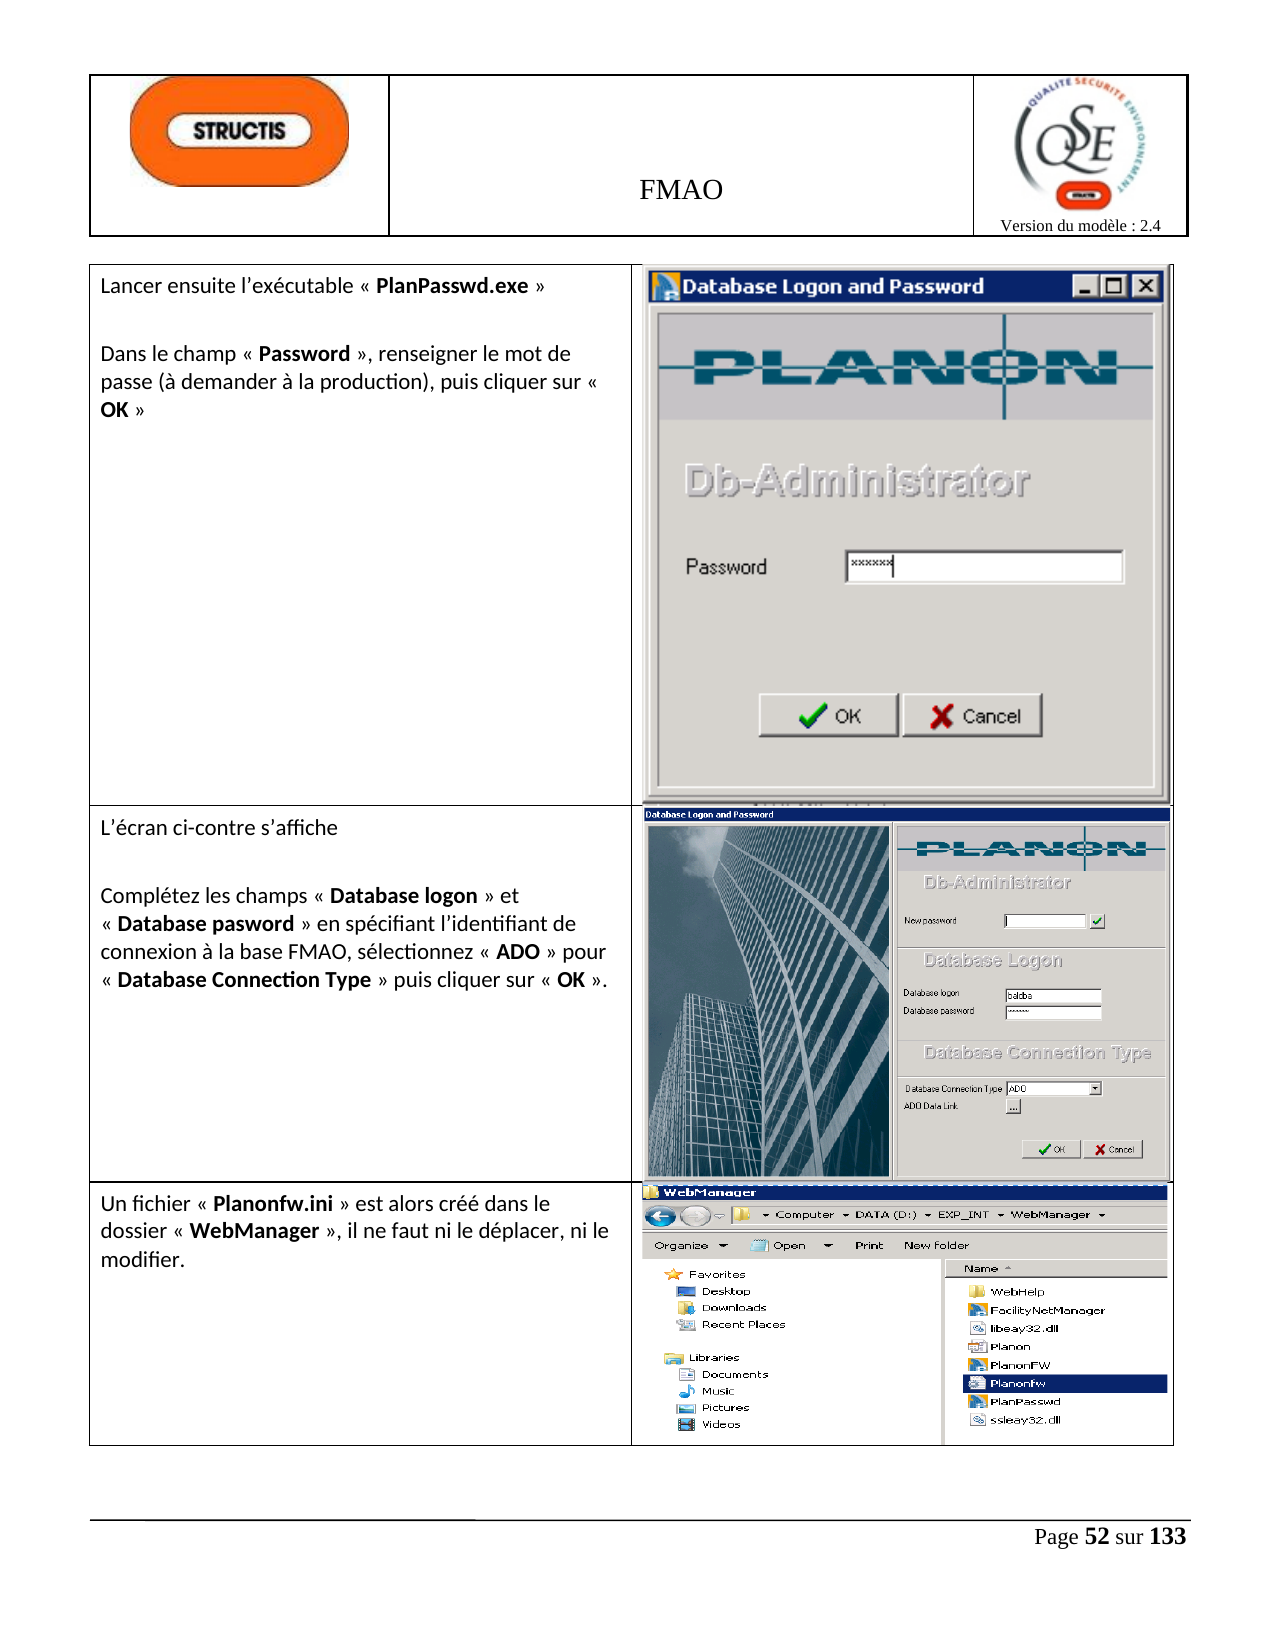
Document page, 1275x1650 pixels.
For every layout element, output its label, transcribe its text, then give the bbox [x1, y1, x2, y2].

picture [642, 264, 1171, 1445]
table_cell Un fichier « Planonfw.ini » est alors créé dans le dossier « WebManager », il ne faut ni le déplacer, ni le modifier. [90, 1183, 631, 1445]
picture [1010, 76, 1151, 216]
picture [129, 76, 349, 187]
table_cell L’écran ci-contre s’affiche Complétez les champs « Database logon » et « Database pasword » en spécifiant l’identifiant de connexion à la base FMAO, sélectionnez « ADO » pour « Database Connection Type » puis cliquer sur « OK ». [90, 806, 631, 1181]
table_cell [632, 806, 642, 1181]
table_cell [632, 1183, 642, 1445]
table_cell Lancer ensuite l’exécutable « PlanPasswd.exe » Dans le champ « Password », renseigner le mot de passe (à demander à la production), puis cliquer sur « OK » [90, 265, 631, 805]
table_cell [1168, 1183, 1173, 1445]
table_cell [632, 265, 642, 805]
